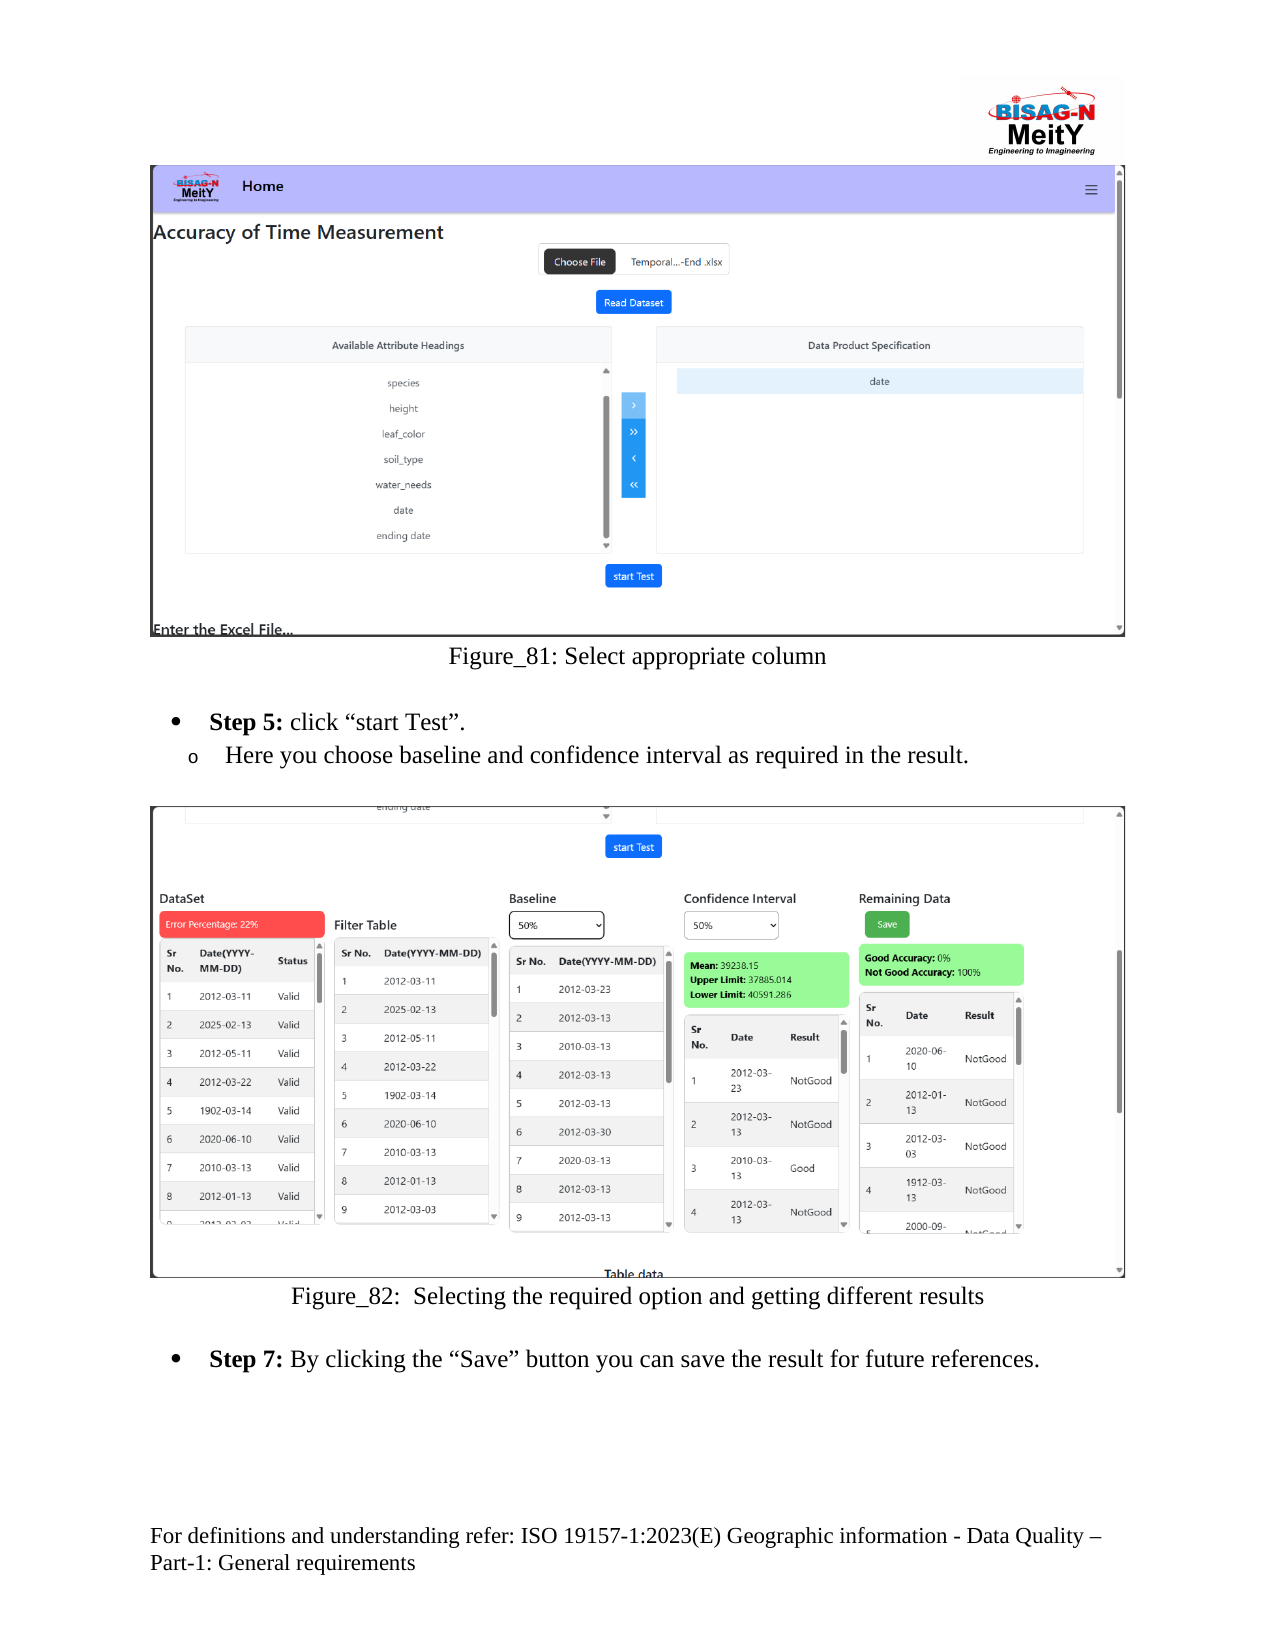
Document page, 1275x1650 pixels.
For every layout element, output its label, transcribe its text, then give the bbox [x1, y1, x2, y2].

picture [150, 75, 1125, 637]
list Step 7: By clicking the “Save” button you can save the result for future references. [172, 1344, 1125, 1373]
list Step 5: click “start Test”. [172, 707, 1125, 736]
text Figure_81: Select appropriate column [150, 641, 1125, 670]
picture [150, 806, 1125, 1278]
list Here you choose baseline and confidence interval as required in the result. [187, 740, 1125, 769]
list Figure_82: Selecting the required option and getting different results [150, 1281, 1125, 1310]
